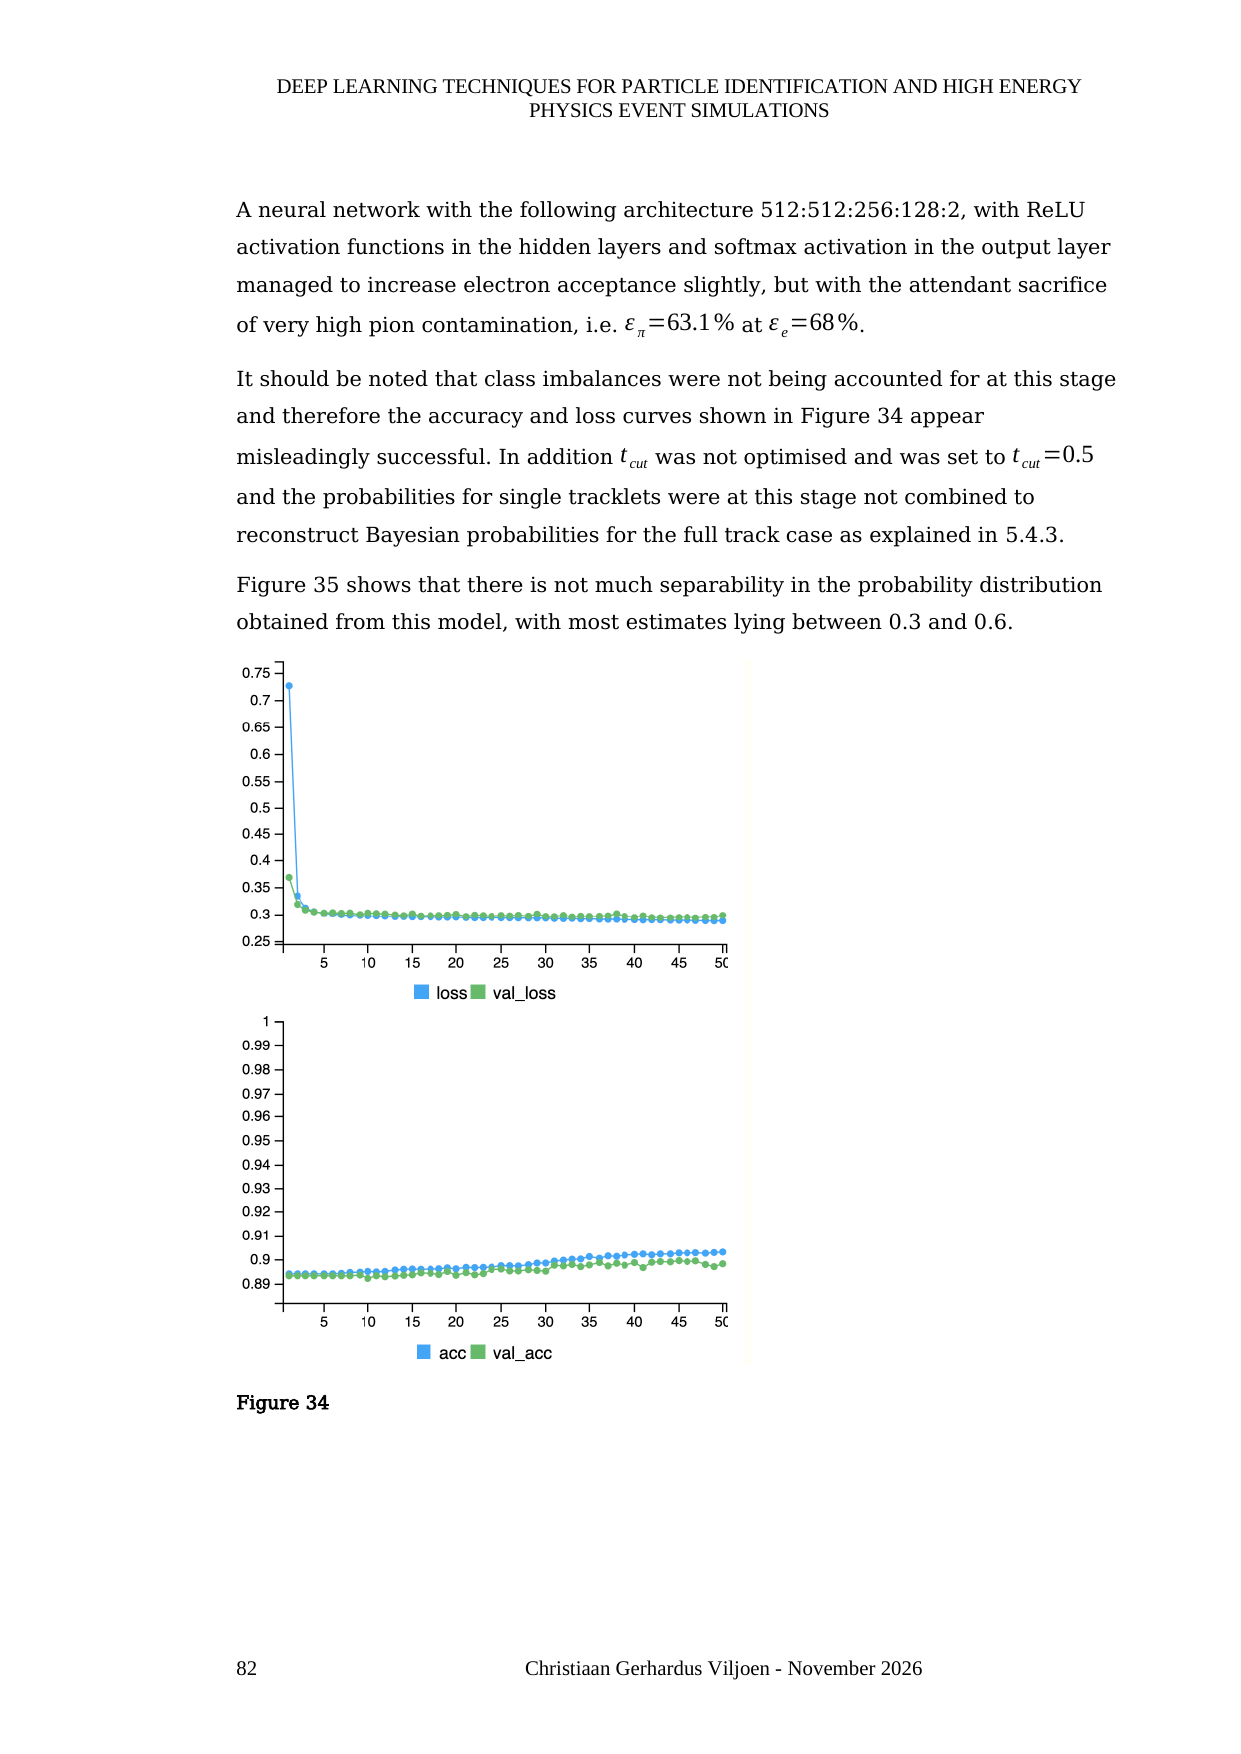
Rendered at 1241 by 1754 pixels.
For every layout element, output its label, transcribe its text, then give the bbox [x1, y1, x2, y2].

text A neural network with the following architecture 512:512:256:128:2, with ReLU activation functions in the hidden layers and softmax activation in the output layer managed to increase electron acceptance slightly, but with the attendant sacrifice of very high pion contamination, i.e. at . [236, 196, 1122, 340]
picture [236, 659, 752, 1366]
